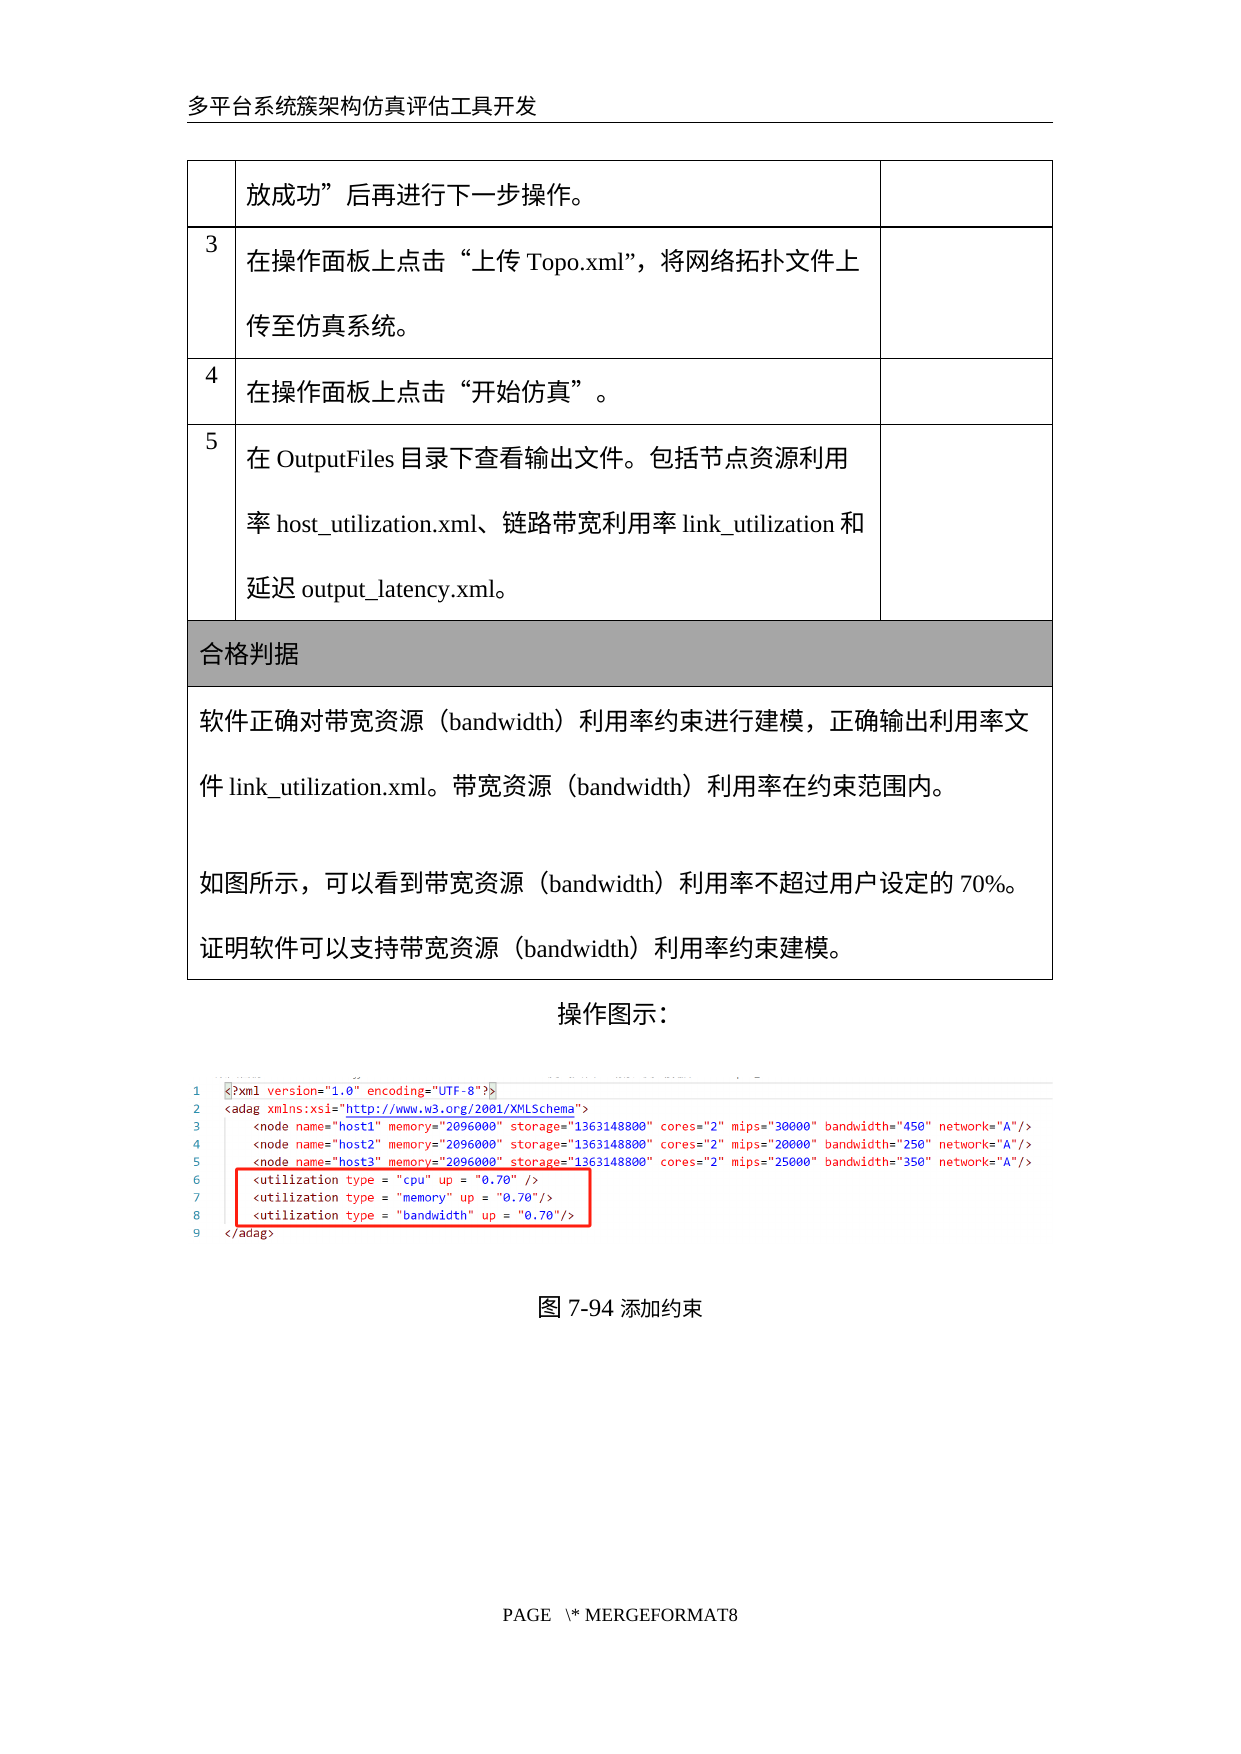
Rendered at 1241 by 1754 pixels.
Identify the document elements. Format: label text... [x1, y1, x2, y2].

picture [187, 1077, 1053, 1244]
table_cell 合格判据 [188, 621, 1052, 686]
table_cell 2 [188, 161, 235, 226]
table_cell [236, 161, 880, 226]
table_cell 在操作面板上点击“开始仿真”。 [236, 359, 880, 423]
table_cell [881, 359, 1052, 423]
table_cell [881, 228, 1052, 357]
table_cell 4 [188, 359, 235, 423]
table_cell [881, 425, 1052, 619]
table_cell 5 [188, 425, 235, 619]
table_cell 3 [188, 228, 235, 357]
table_cell 在OutputFiles目录下查看输出文件。包括节点资源利用率host_utilization.xml、链路带宽利用率link_utilization和延迟output_latency.xml。 [236, 425, 880, 619]
table_cell 软件正确对带宽资源（bandwidth）利用率约束进行建模，正确输出利用率文件link_utilization.xml。带宽资源（bandwidth）利用率在约束范围内。 如图所示，可以看到带宽资源（bandwidth）利用率不超过用户设定的70%。证明软件可以支持带宽资源（bandwidth）利用率约束建模。 [188, 687, 1052, 979]
table_cell 在操作面板上点击“上传Topo.xml”，将网络拓扑文件上传至仿真系统。 [236, 228, 880, 357]
text 操作图示： [187, 980, 1053, 1045]
table_cell [881, 161, 1052, 226]
